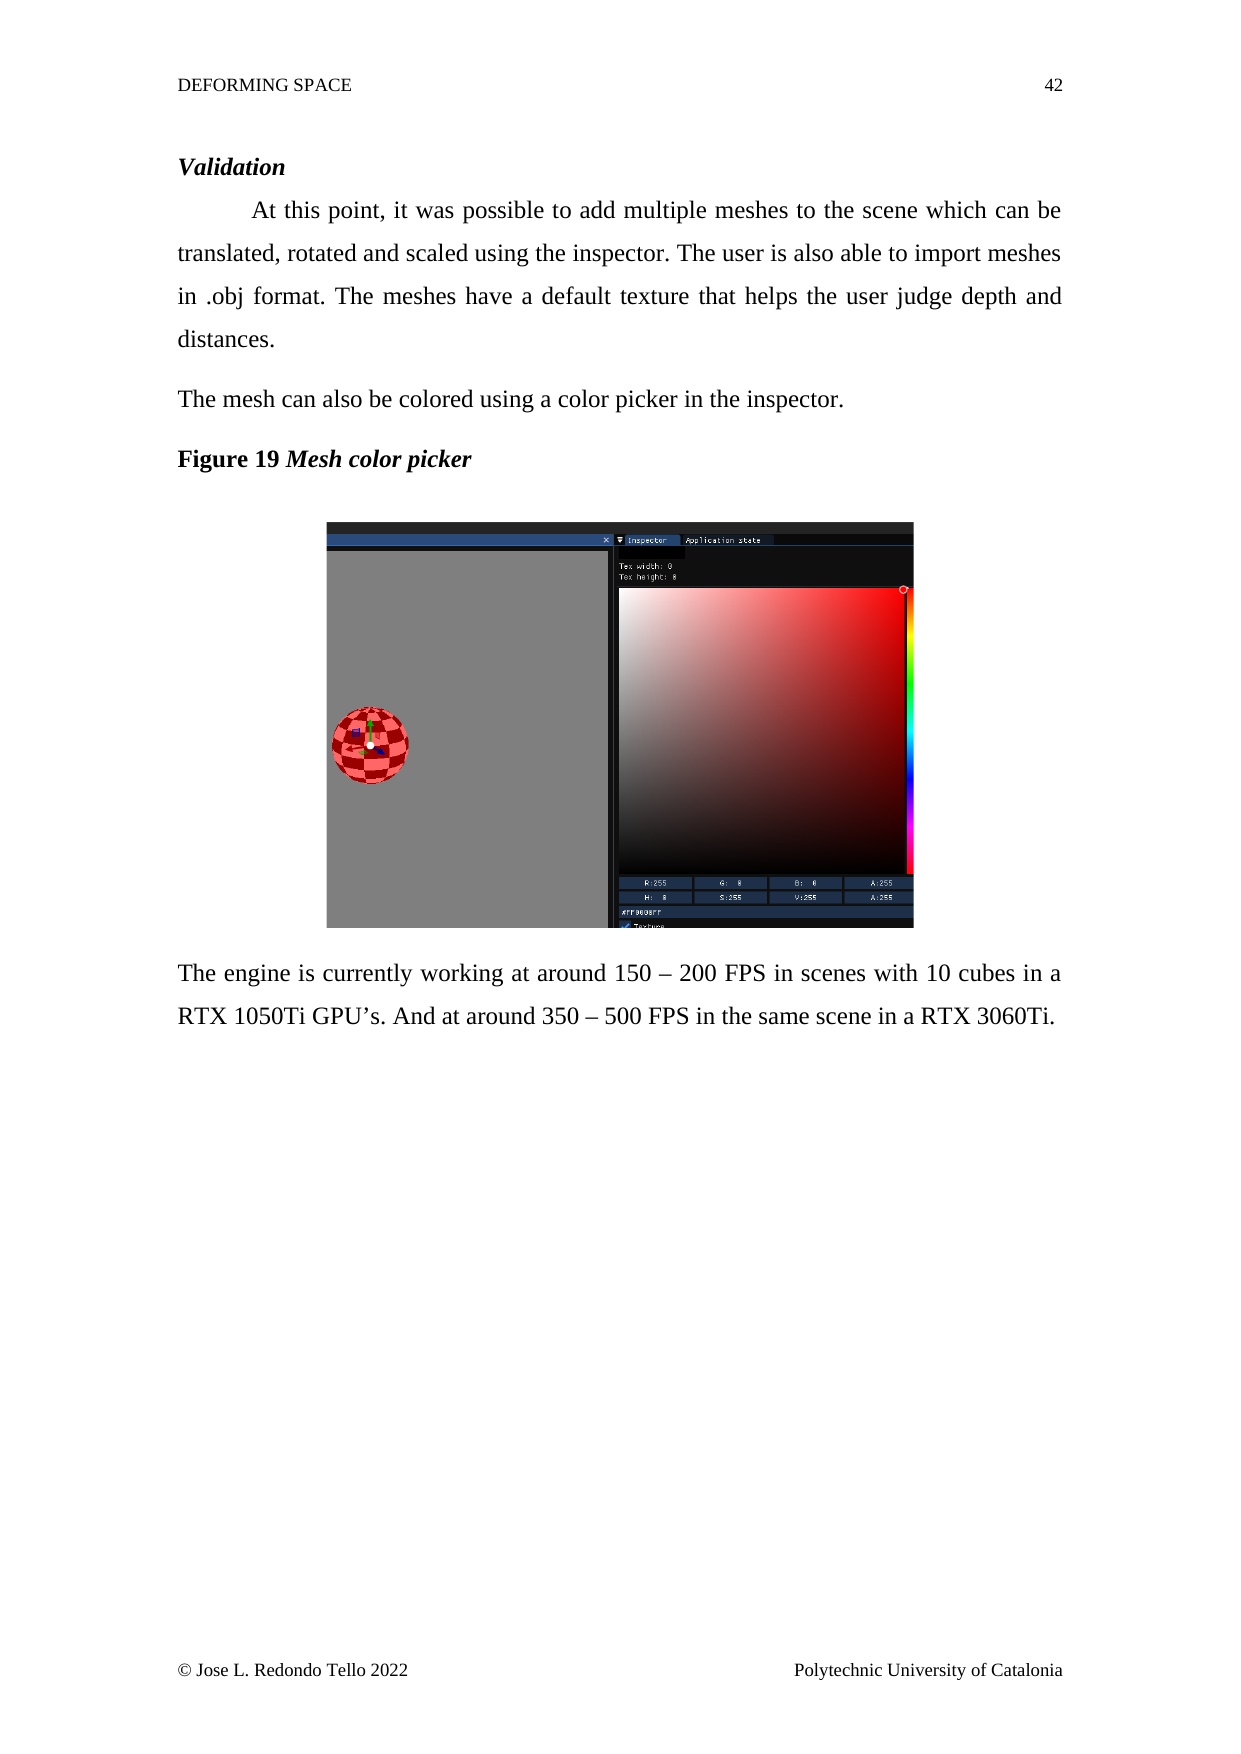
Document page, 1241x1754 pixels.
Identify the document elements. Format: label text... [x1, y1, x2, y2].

subtitle Validation [177, 152, 1063, 181]
text The mesh can also be colored using a color picker in the inspector. [177, 384, 1063, 413]
text At this point, it was possible to add multiple meshes to the scene which can be translated, rotated and scaled using the inspector. The user is also able to import meshes in .obj format. The meshes have a default texture that helps the user judge depth and distances. [177, 195, 1063, 353]
text The engine is currently working at around 150 – 200 FPS in scenes with 10 cubes in a RTX 1050Ti GPU’s. And at around 350 – 500 FPS in the same scene in a RTX 3060Ti. [177, 958, 1063, 1030]
text Figure 19 Mesh color picker [177, 444, 1063, 473]
picture [326, 507, 914, 928]
